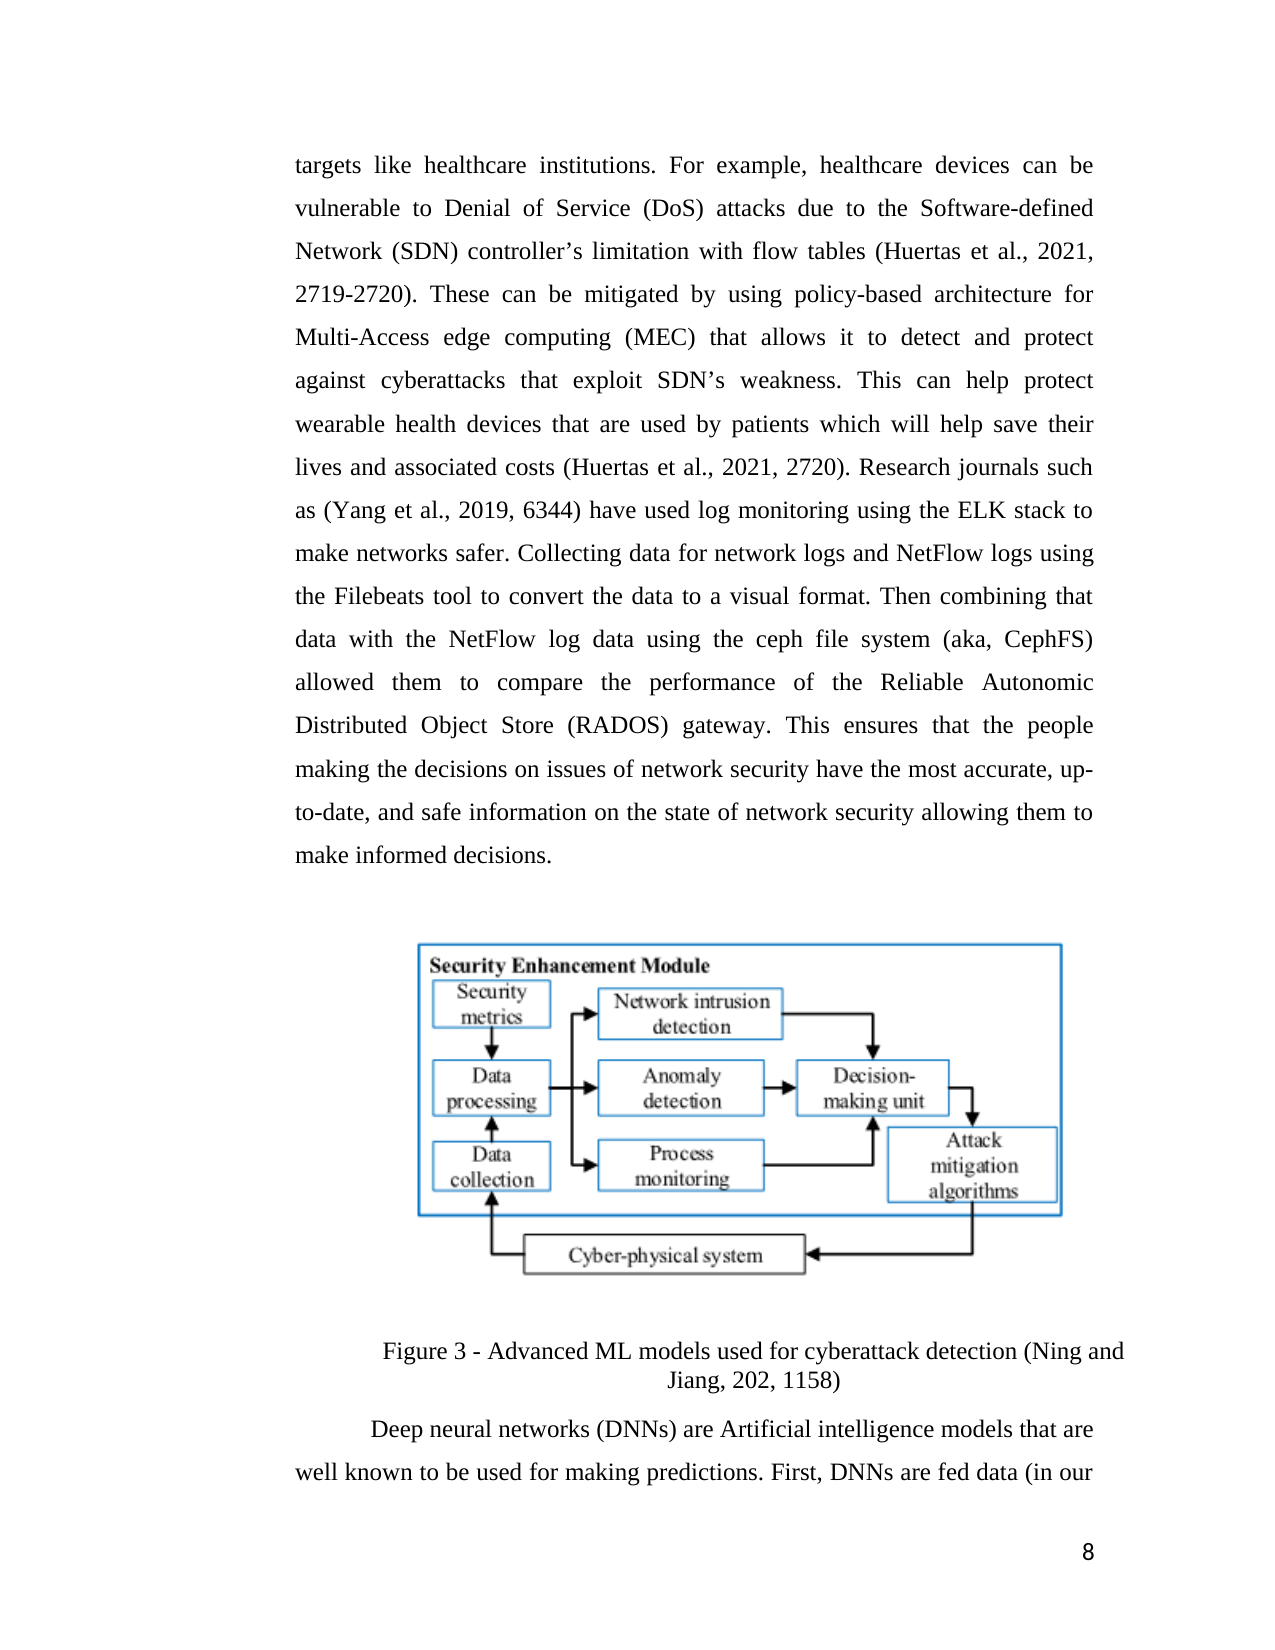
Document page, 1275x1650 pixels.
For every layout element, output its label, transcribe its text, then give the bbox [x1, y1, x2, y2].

picture [386, 914, 1079, 1290]
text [295, 1414, 1094, 1486]
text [295, 150, 1094, 869]
text Figure 3 - Advanced ML models used for cyberattack detection (Ning and Jiang, 202, 1158) [382, 1336, 1125, 1393]
